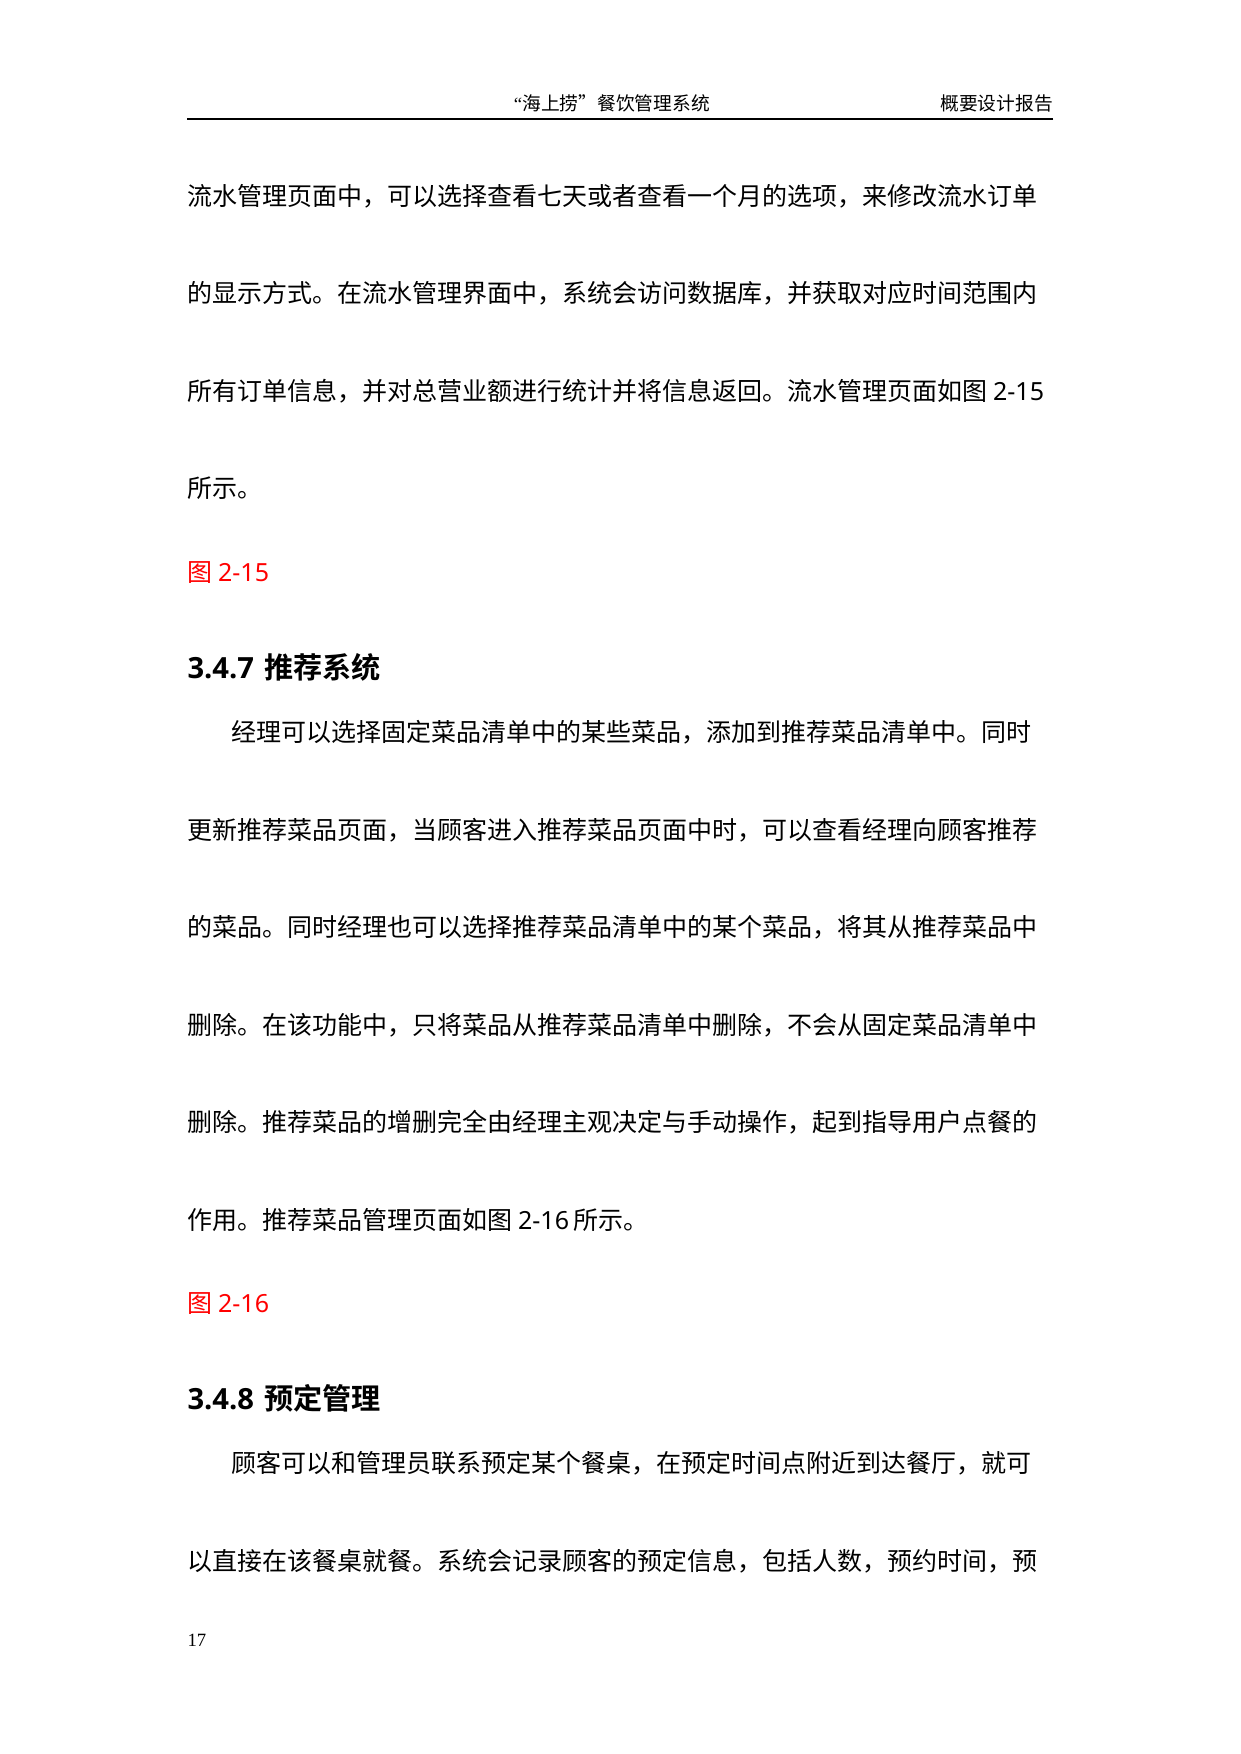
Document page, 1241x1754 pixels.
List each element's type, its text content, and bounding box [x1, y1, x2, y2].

subtitle 预定管理 [187, 1364, 1053, 1429]
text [187, 162, 1053, 519]
subtitle 推荐系统 [187, 633, 1053, 698]
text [187, 1429, 1053, 1592]
text 经理可以选择固定菜品清单中的某些菜品，添加到推荐菜品清单中。同时更新推荐菜品页面，当顾客进入推荐菜品页面中时，可以查看经理向顾客推荐的菜品。同时经理也可以选择推荐菜品清单中的某个菜品，将其从推荐菜品中删除。在该功能中，只将菜品从推荐菜品清单中删除，不会从固定菜品清单中删除。推荐菜品的增删完全由经理主观决定与手动操作，起到指导用户点餐的作用。推荐菜品管理页面如图 2-16所示。 [187, 698, 1053, 1251]
text 图 2-16 [187, 1269, 1053, 1334]
text 图 2-15 [187, 538, 1053, 603]
